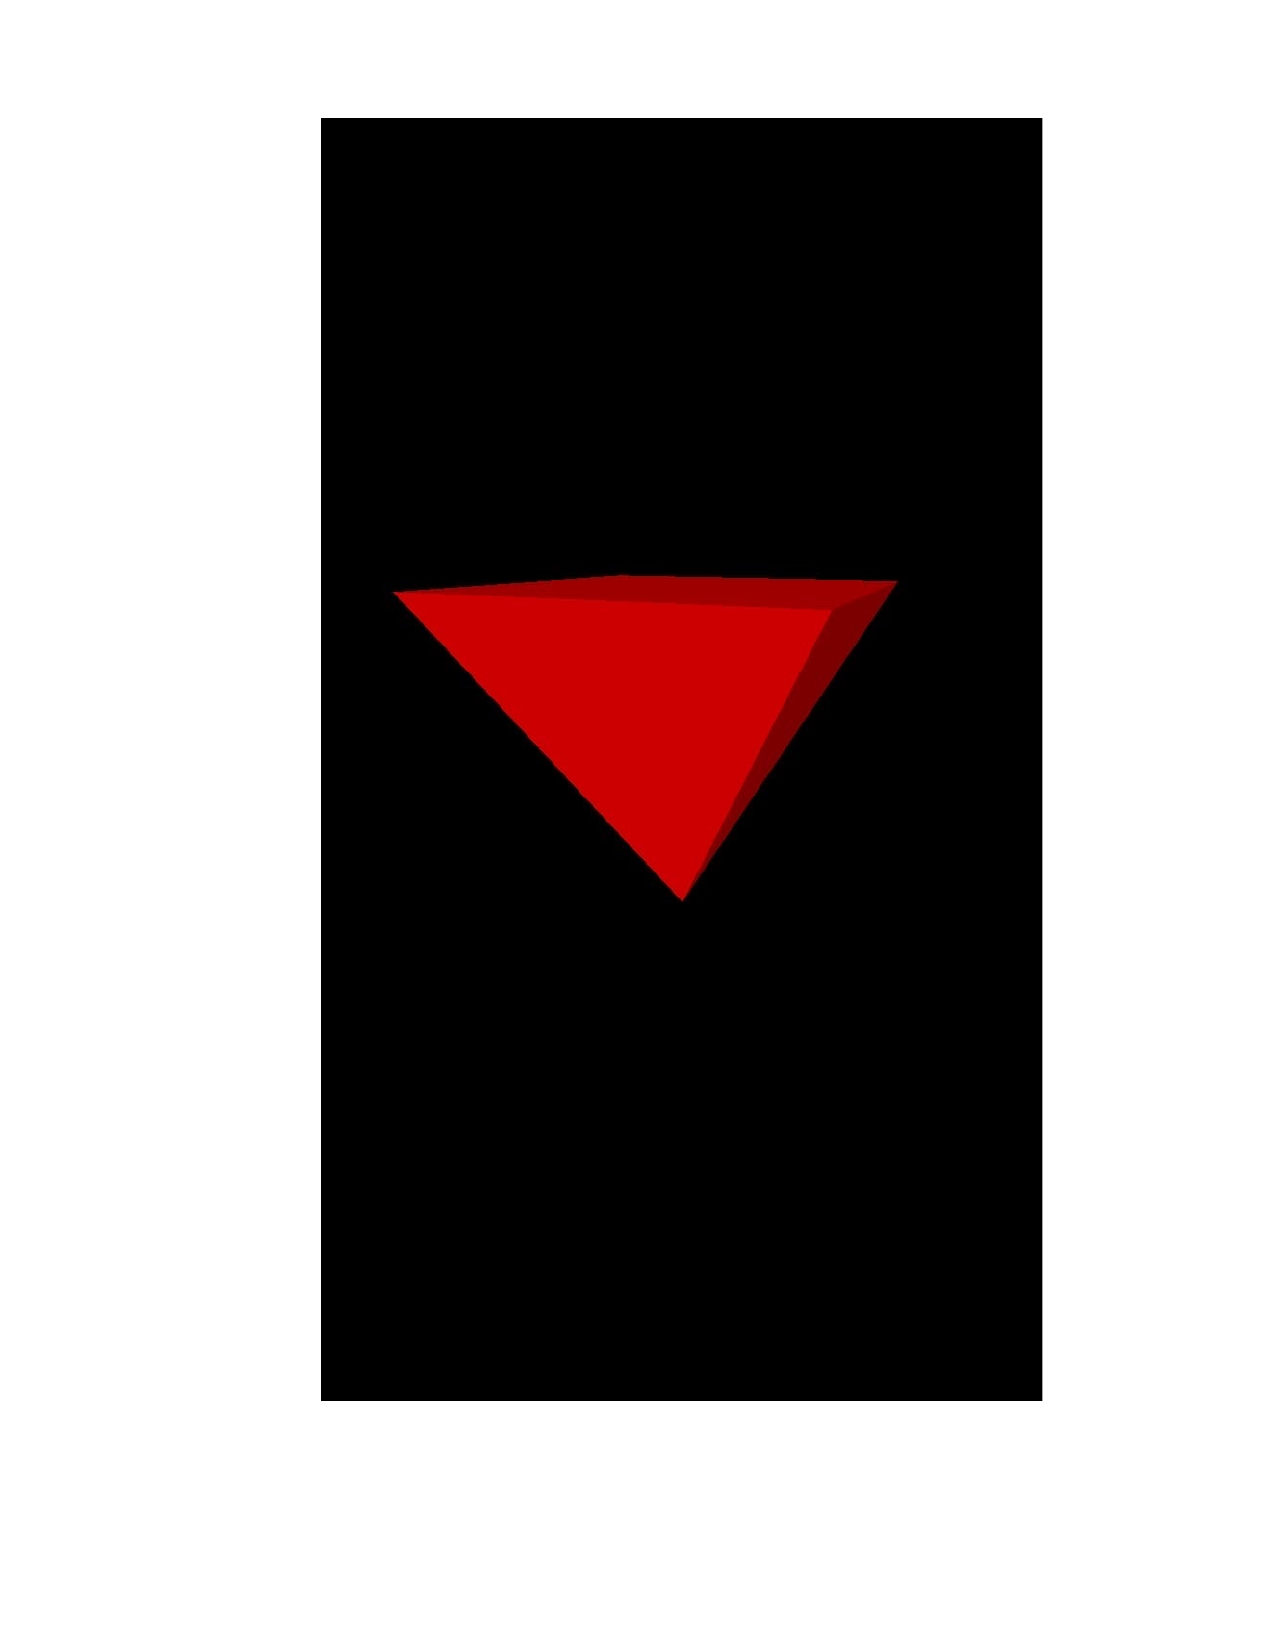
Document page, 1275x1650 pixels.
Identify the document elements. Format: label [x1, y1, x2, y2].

picture [321, 118, 1043, 1401]
